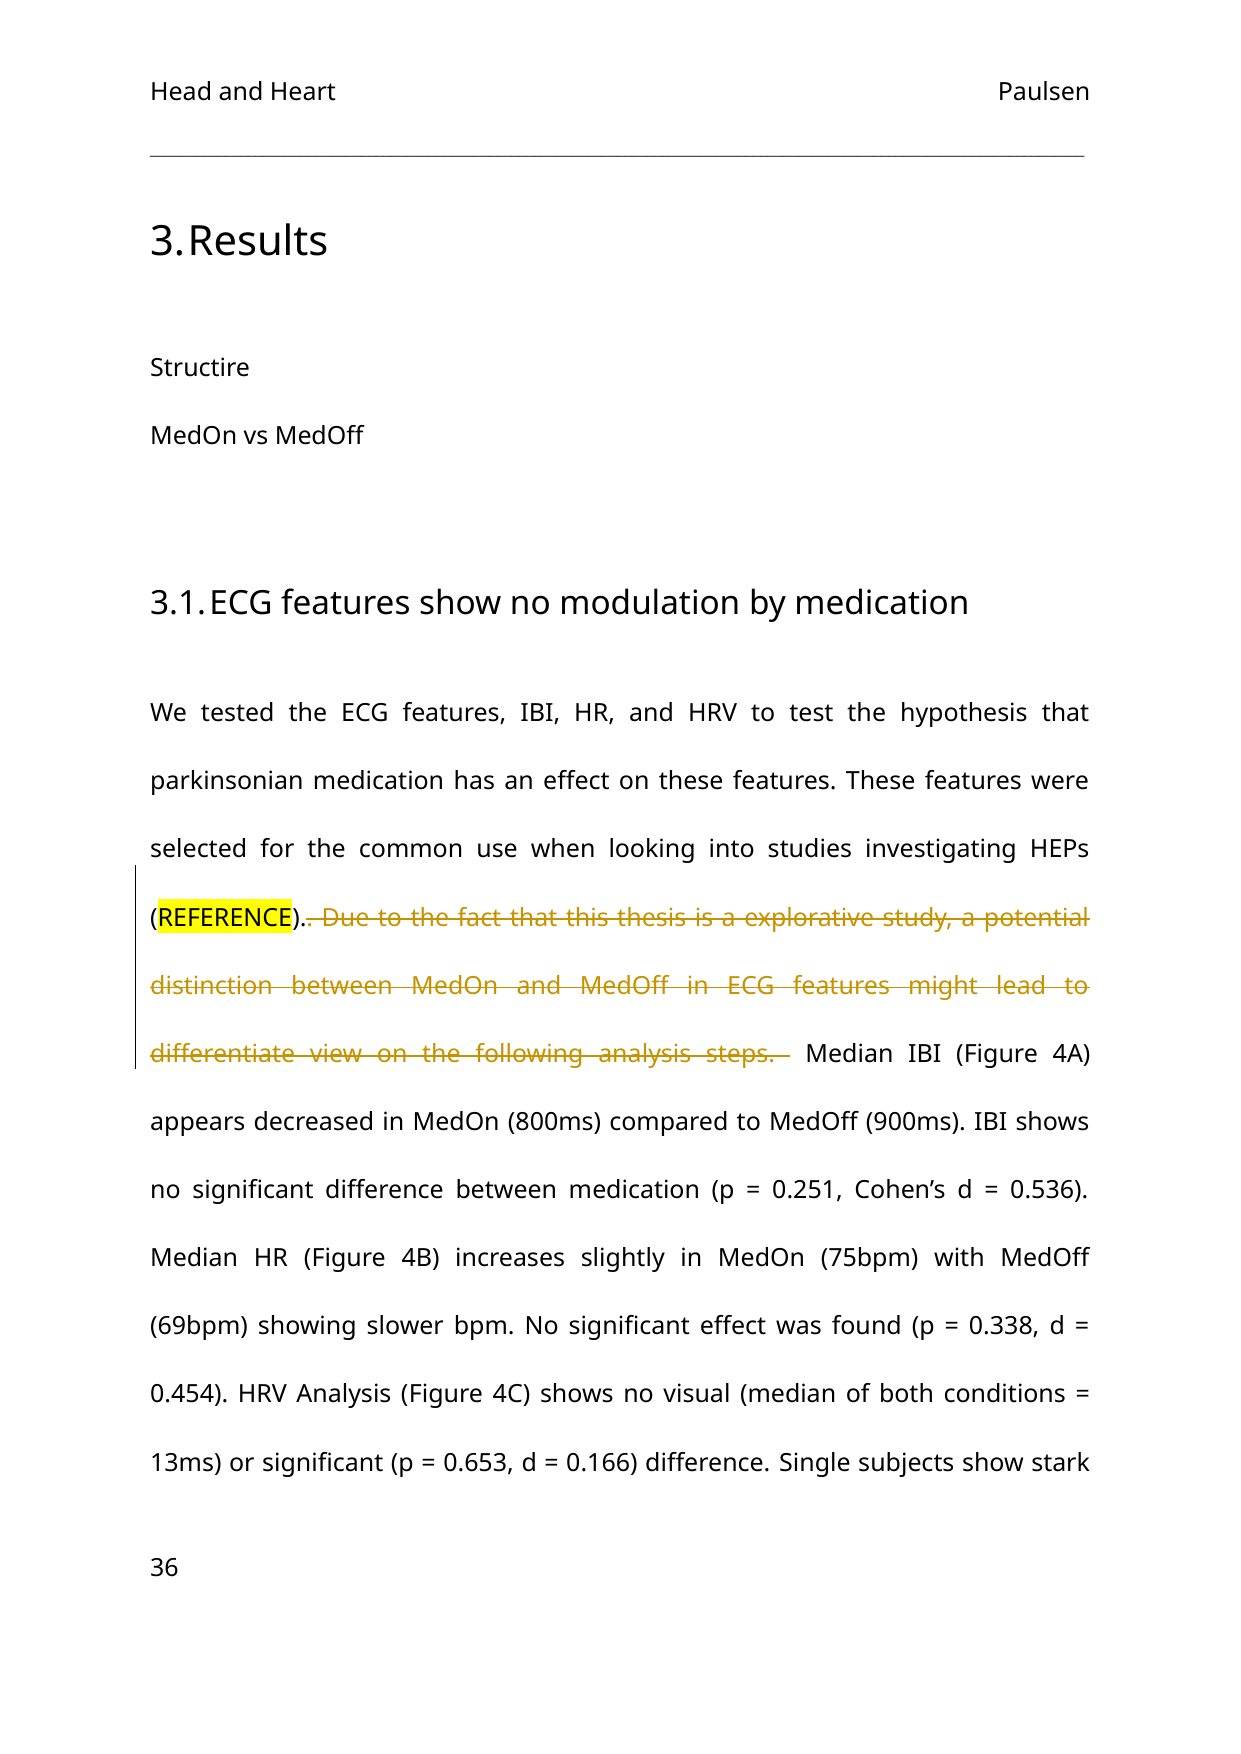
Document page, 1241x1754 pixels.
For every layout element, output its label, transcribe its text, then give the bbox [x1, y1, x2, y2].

subtitle Results [150, 211, 1090, 268]
text MedOn vs MedOff [150, 418, 1090, 452]
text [150, 988, 1090, 1478]
text Structire [150, 349, 1090, 384]
subtitle ECG features show no modulation by medication [150, 579, 1090, 624]
